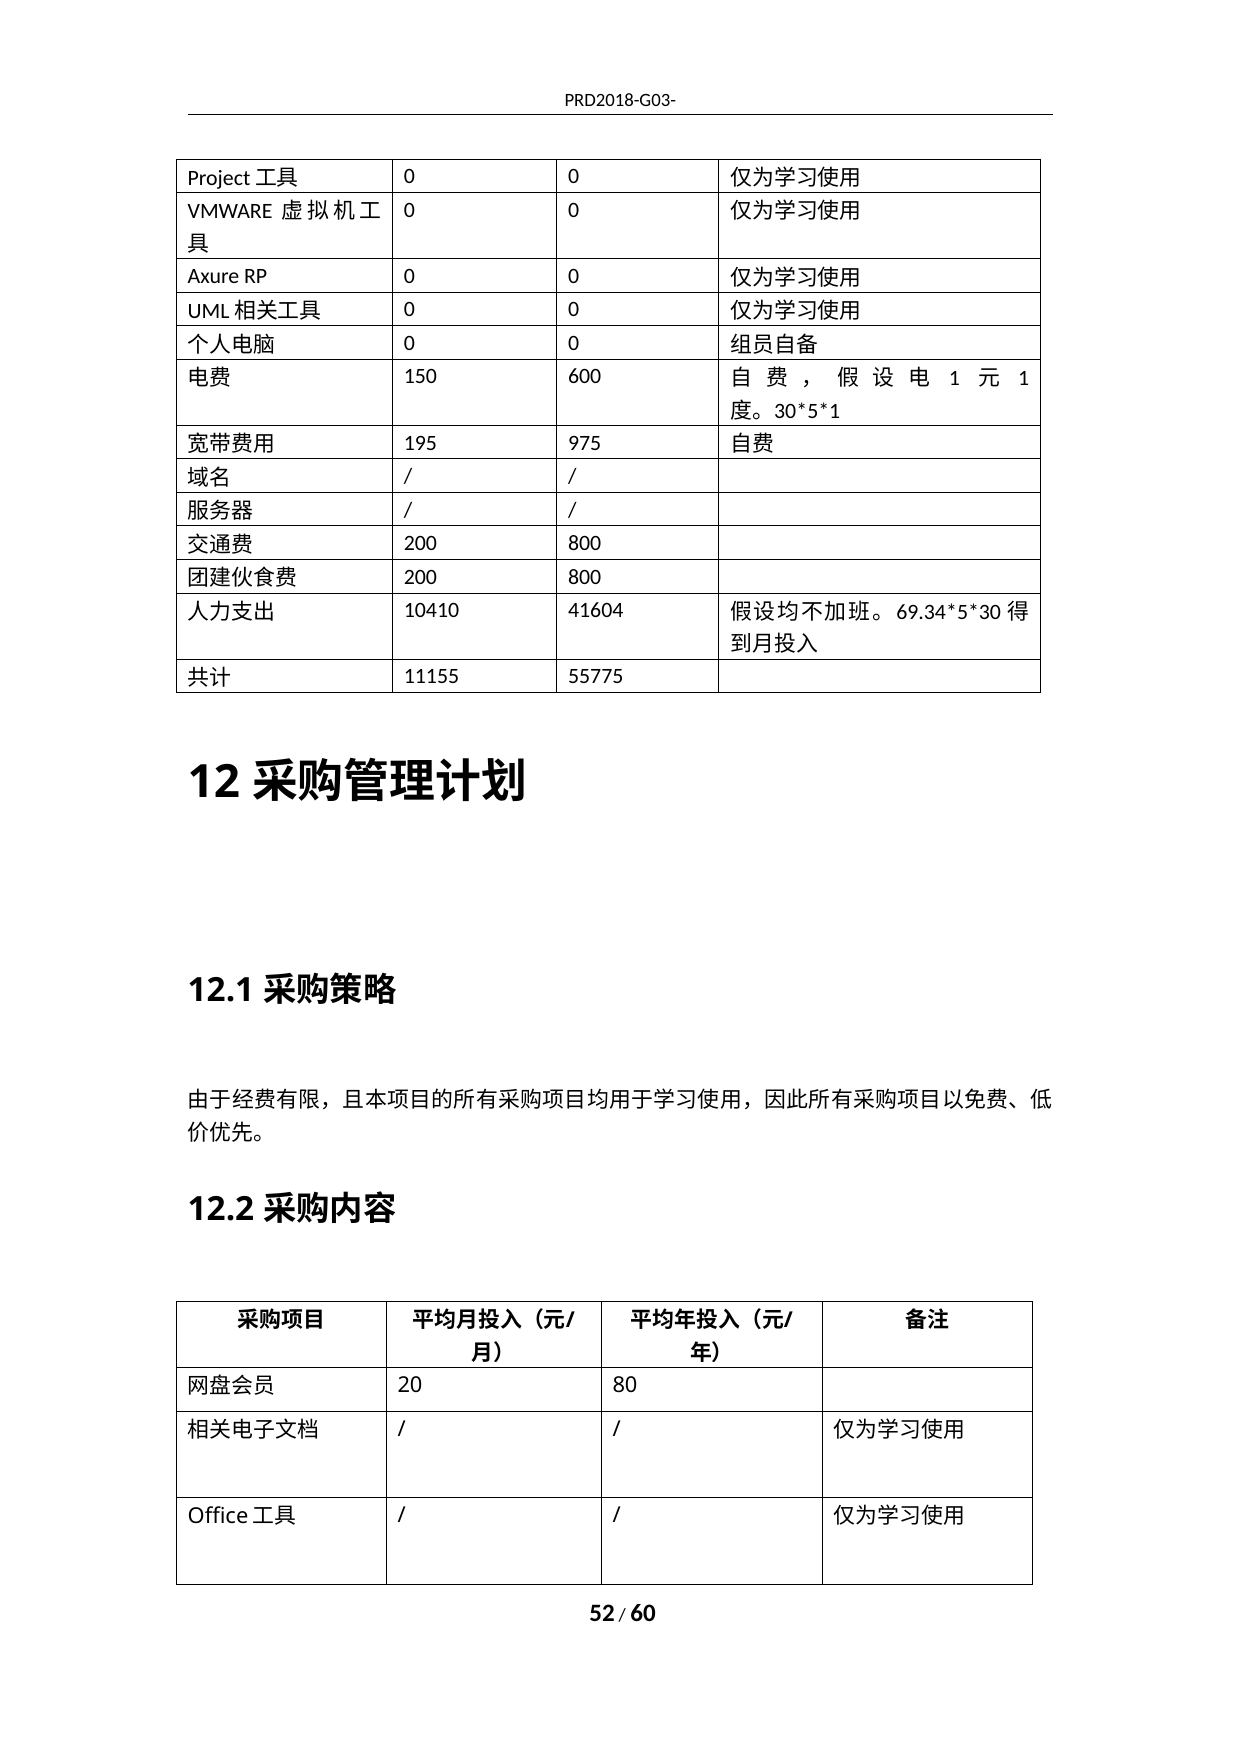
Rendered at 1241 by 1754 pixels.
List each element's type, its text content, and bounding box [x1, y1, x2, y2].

table_cell 仅为学习使用 [823, 1412, 1032, 1497]
table_cell 11155 [393, 660, 556, 692]
table_cell 共计 [177, 660, 392, 692]
table_cell 41604 [557, 594, 718, 658]
table_cell [719, 459, 1040, 492]
table_cell 组员自备 [719, 326, 1040, 359]
table_cell 自费 [719, 426, 1040, 458]
table_cell 仅为学习使用 [823, 1498, 1032, 1584]
table_cell Project工具 [177, 160, 392, 192]
table_cell [719, 560, 1040, 592]
table_header 平均月投入（元/月） [387, 1302, 601, 1367]
text 由于经费有限，且本项目的所有采购项目均用于学习使用，因此所有采购项目以免费、低价优先。 [187, 1082, 1053, 1147]
table_cell 0 [393, 326, 556, 359]
table_cell 0 [393, 259, 556, 292]
table_cell / [393, 493, 556, 525]
table_cell 自费，假设电1元1度。30*5*1 [719, 360, 1040, 425]
table_cell 600 [557, 360, 718, 425]
table_cell 200 [393, 526, 556, 559]
table_cell 10410 [393, 594, 556, 658]
table_cell 0 [557, 193, 718, 258]
table_cell VMWARE虚拟机工具 [177, 193, 392, 258]
table_cell 网盘会员 [177, 1368, 386, 1411]
table_cell 交通费 [177, 526, 392, 559]
table_cell / [557, 459, 718, 492]
table_cell UML相关工具 [177, 293, 392, 325]
table_cell / [557, 493, 718, 525]
table_cell 20 [387, 1368, 601, 1411]
table_cell 电费 [177, 360, 392, 425]
table_cell 0 [557, 293, 718, 325]
table_header 平均年投入（元/年） [602, 1302, 822, 1367]
table_cell 仅为学习使用 [719, 259, 1040, 292]
table_cell 80 [602, 1368, 822, 1411]
table_cell [823, 1368, 1032, 1411]
table_cell 800 [557, 526, 718, 559]
table_cell / [602, 1498, 822, 1584]
table_cell 0 [557, 259, 718, 292]
table_cell / [387, 1498, 601, 1584]
subtitle 12 采购管理计划 [187, 728, 1053, 826]
table_cell 0 [393, 193, 556, 258]
table_cell / [602, 1412, 822, 1497]
table_cell 仅为学习使用 [719, 160, 1040, 192]
table_cell [719, 526, 1040, 559]
table_cell 0 [557, 326, 718, 359]
table_cell 975 [557, 426, 718, 458]
table_cell / [387, 1412, 601, 1497]
table_cell 服务器 [177, 493, 392, 525]
table_header 备注 [823, 1302, 1032, 1367]
table_cell 仅为学习使用 [719, 193, 1040, 258]
table_cell 200 [393, 560, 556, 592]
table_cell 150 [393, 360, 556, 425]
table_cell 0 [557, 160, 718, 192]
table_cell 仅为学习使用 [719, 293, 1040, 325]
table_cell 假设均不加班。69.34*5*30得到月投入 [719, 594, 1040, 658]
table_cell 0 [393, 293, 556, 325]
table_cell 团建伙食费 [177, 560, 392, 592]
table_cell 宽带费用 [177, 426, 392, 458]
table_cell [719, 660, 1040, 692]
table_cell Axure RP [177, 259, 392, 292]
table_cell Office工具 [177, 1498, 386, 1584]
table_cell [719, 493, 1040, 525]
subtitle 12.2 采购内容 [187, 1174, 1053, 1239]
table_cell 55775 [557, 660, 718, 692]
table_cell 域名 [177, 459, 392, 492]
subtitle 12.1 采购策略 [187, 954, 1053, 1019]
table_cell / [393, 459, 556, 492]
table_cell 800 [557, 560, 718, 592]
table_header 采购项目 [177, 1302, 386, 1367]
table_cell 0 [393, 160, 556, 192]
table_cell 相关电子文档 [177, 1412, 386, 1497]
table_cell 人力支出 [177, 594, 392, 658]
table_cell 195 [393, 426, 556, 458]
table_cell 个人电脑 [177, 326, 392, 359]
